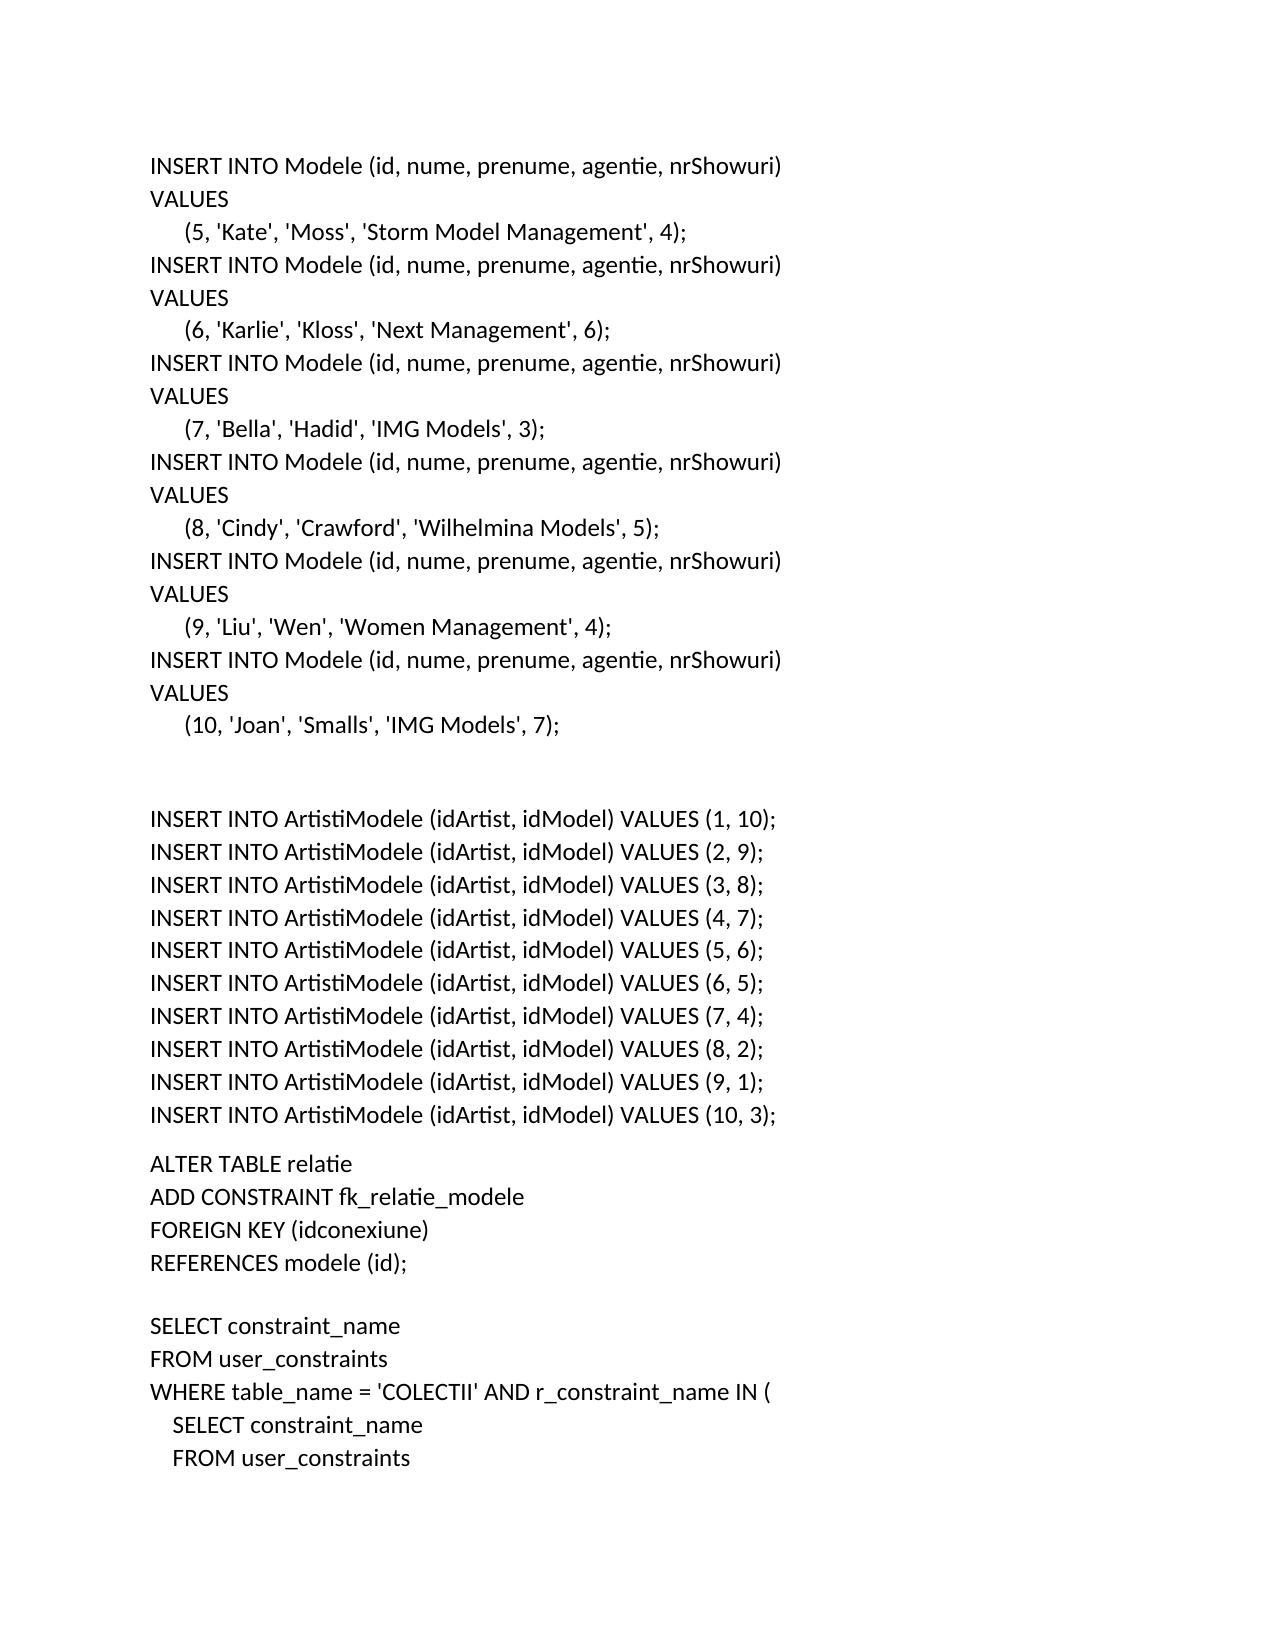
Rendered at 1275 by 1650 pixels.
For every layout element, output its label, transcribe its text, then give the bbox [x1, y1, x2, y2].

text VALUES [150, 578, 1125, 608]
text INSERT INTO Modele (id, nume, prenume, agentie, nrShowuri) [150, 446, 1125, 477]
text ALTER TABLE relatie [150, 1148, 1125, 1179]
text VALUES [150, 380, 1125, 411]
text FROM user_constraints [150, 1343, 1125, 1374]
text (6, 'Karlie', 'Kloss', 'Next Management', 6); [150, 314, 1125, 345]
text INSERT INTO ArtistiModele (idArtist, idModel) VALUES (10, 3); [150, 1099, 1125, 1130]
text VALUES [150, 183, 1125, 213]
text INSERT INTO ArtistiModele (idArtist, idModel) VALUES (5, 6); [150, 934, 1125, 965]
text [150, 249, 1125, 279]
text INSERT INTO ArtistiModele (idArtist, idModel) VALUES (2, 9); [150, 836, 1125, 866]
text INSERT INTO ArtistiModele (idArtist, idModel) VALUES (7, 4); [150, 1000, 1125, 1031]
text INSERT INTO Modele (id, nume, prenume, agentie, nrShowuri) [150, 347, 1125, 378]
text SELECT constraint_name [150, 1409, 1125, 1439]
text VALUES [150, 677, 1125, 707]
text (5, 'Kate', 'Moss', 'Storm Model Management', 4); [150, 216, 1125, 246]
text INSERT INTO ArtistiModele (idArtist, idModel) VALUES (4, 7); [150, 902, 1125, 932]
text ADD CONSTRAINT fk_relatie_modele [150, 1181, 1125, 1212]
text (9, 'Liu', 'Wen', 'Women Management', 4); [150, 611, 1125, 641]
text INSERT INTO ArtistiModele (idArtist, idModel) VALUES (3, 8); [150, 869, 1125, 899]
text INSERT INTO ArtistiModele (idArtist, idModel) VALUES (9, 1); [150, 1066, 1125, 1097]
text INSERT INTO Modele (id, nume, prenume, agentie, nrShowuri) [150, 644, 1125, 674]
text FROM user_constraints [150, 1442, 1125, 1472]
text REFERENCES modele (id); [150, 1247, 1125, 1278]
text (10, 'Joan', 'Smalls', 'IMG Models', 7); [150, 709, 1125, 740]
text SELECT constraint_name [150, 1310, 1125, 1341]
text (7, 'Bella', 'Hadid', 'IMG Models', 3); [150, 413, 1125, 444]
text INSERT INTO Modele (id, nume, prenume, agentie, nrShowuri) [150, 545, 1125, 576]
text INSERT INTO ArtistiModele (idArtist, idModel) VALUES (6, 5); [150, 967, 1125, 998]
text (8, 'Cindy', 'Crawford', 'Wilhelmina Models', 5); [150, 512, 1125, 543]
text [150, 150, 1125, 181]
text INSERT INTO ArtistiModele (idArtist, idModel) VALUES (8, 2); [150, 1033, 1125, 1064]
text FOREIGN KEY (idconexiune) [150, 1214, 1125, 1245]
text INSERT INTO ArtistiModele (idArtist, idModel) VALUES (1, 10); [150, 803, 1125, 833]
text VALUES [150, 282, 1125, 312]
text VALUES [150, 479, 1125, 510]
text WHERE table_name = 'COLECTII' AND r_constraint_name IN ( [150, 1376, 1125, 1407]
